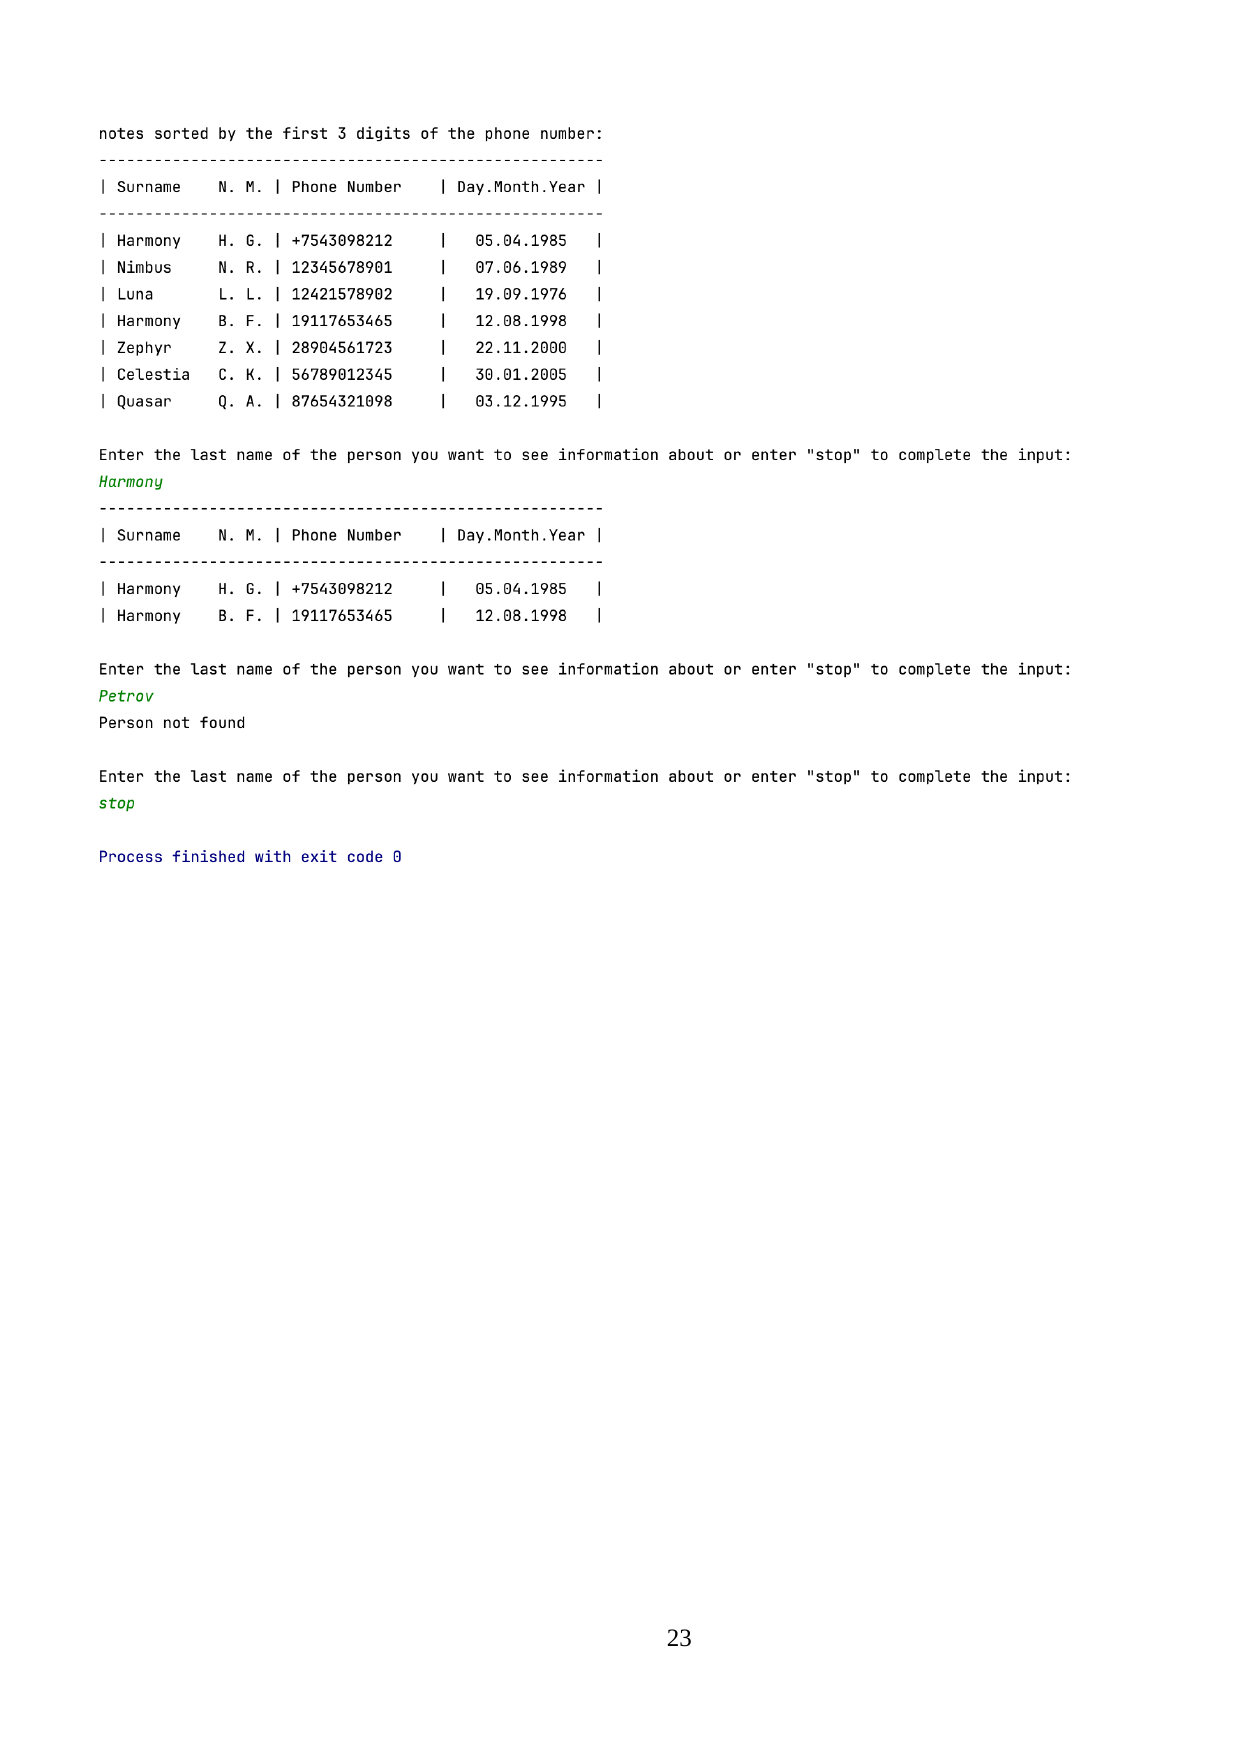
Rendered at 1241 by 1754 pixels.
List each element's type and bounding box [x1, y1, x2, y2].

picture [88, 118, 1165, 872]
